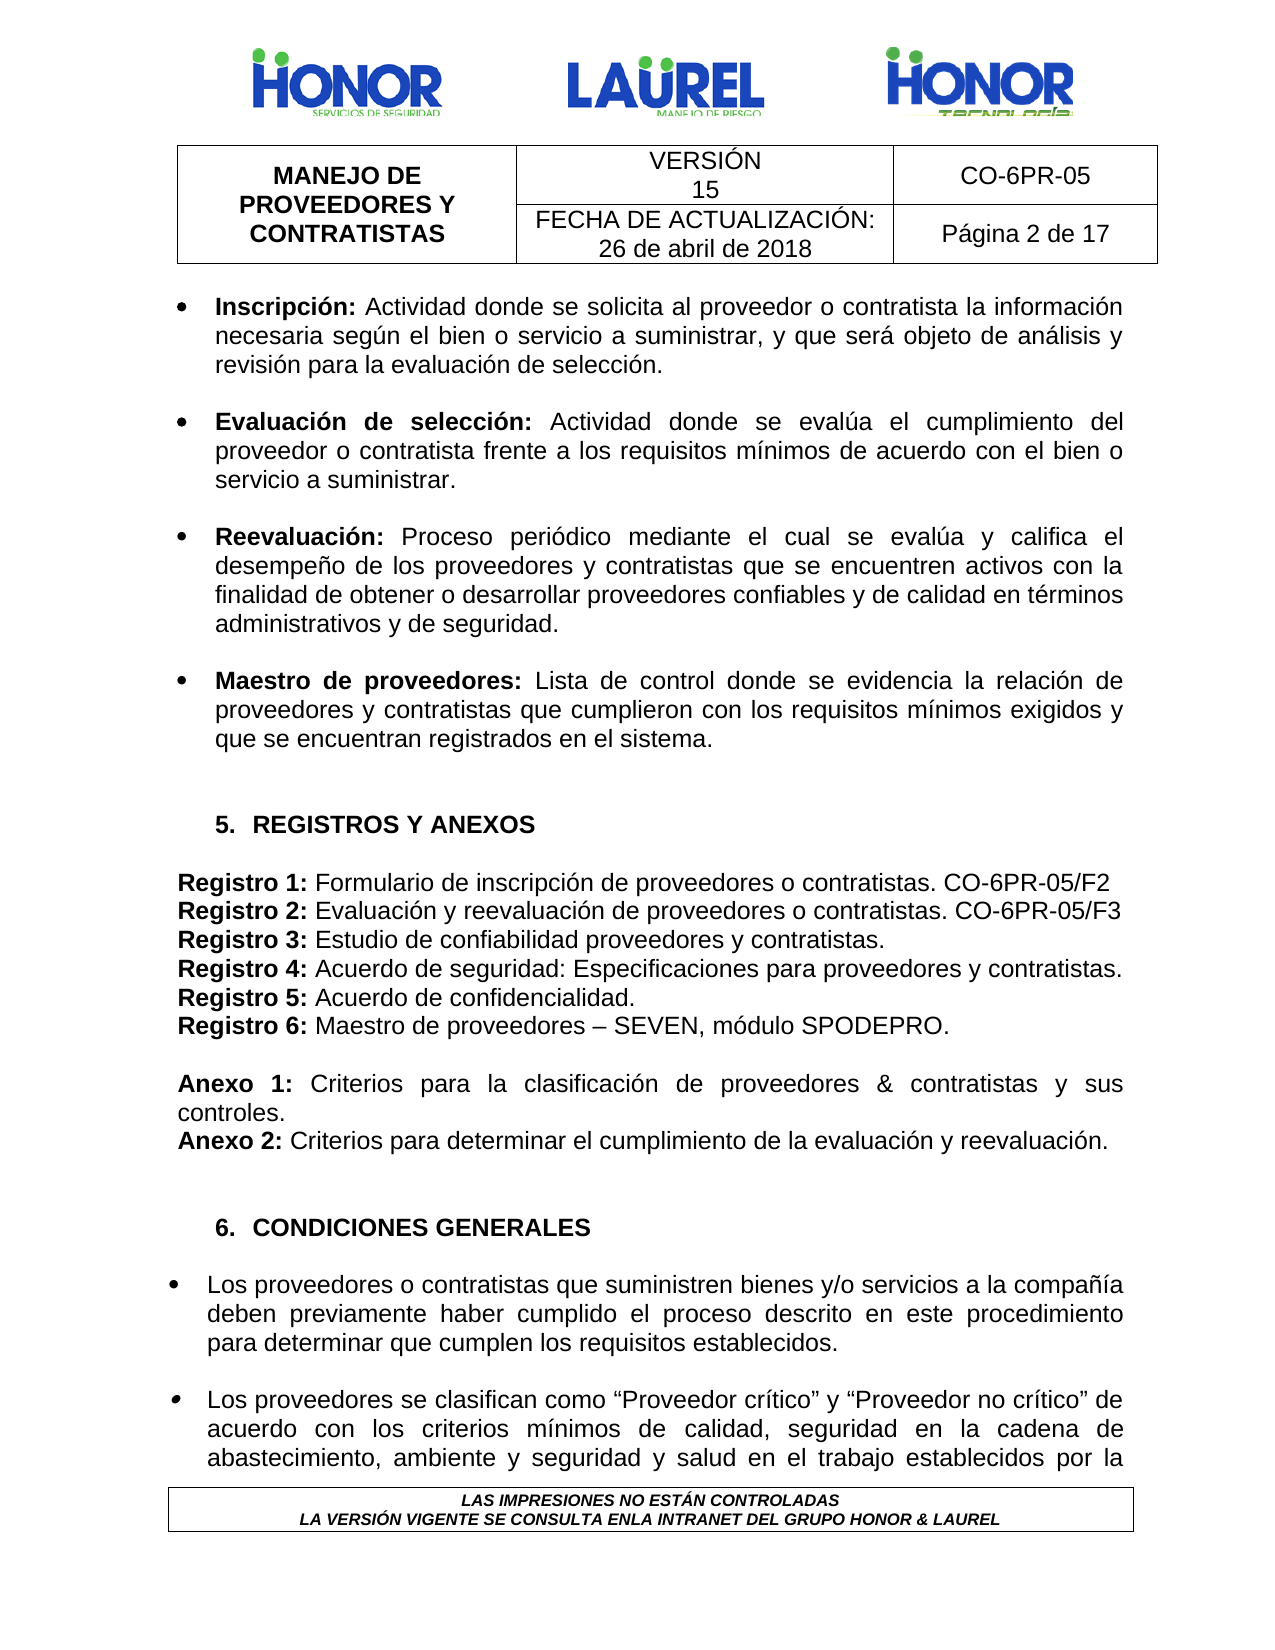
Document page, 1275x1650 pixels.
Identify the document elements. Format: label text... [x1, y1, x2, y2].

list Los proveedores o contratistas que suministren bienes y/o servicios a la compañía deben previamente haber cumplido el proceso descrito en este procedimiento para determinar que cumplen los requisitos establecidos. [169, 1270, 1125, 1356]
list Inscripción: Actividad donde se solicita al proveedor o contratista la información necesaria según el bien o servicio a suministrar, y que será objeto de análisis y revisión para la evaluación de selección. [177, 292, 1125, 378]
list Maestro de proveedores: Lista de control donde se evidencia la relación de proveedores y contratistas que cumplieron con los requisitos mínimos exigidos y que se encuentran registrados en el sistema. [177, 666, 1125, 753]
list Reevaluación: Proceso periódico mediante el cual se evalúa y califica el desempeño de los proveedores y contratistas que se encuentren activos con la finalidad de obtener o desarrollar proveedores confiables y de calidad en términos administrativos y de seguridad. [177, 522, 1125, 637]
text Anexo 2: Criterios para determinar el cumplimiento de la evaluación y reevaluación. [177, 1126, 1125, 1155]
text Registro 6: Maestro de proveedores – SEVEN, módulo SPODEPRO. [177, 1011, 1125, 1040]
picture [251, 47, 1072, 116]
subtitle REGISTROS Y ANEXOS [215, 810, 1125, 839]
text Registro 2: Evaluación y reevaluación de proveedores o contratistas. CO-6PR-05/F3 [177, 896, 1125, 925]
subtitle CONDICIONES GENERALES [215, 1213, 1125, 1241]
list Evaluación de selección: Actividad donde se evalúa el cumplimiento del proveedor o contratista frente a los requisitos mínimos de acuerdo con el bien o servicio a suministrar. [177, 407, 1125, 494]
text Registro 4: Acuerdo de seguridad: Especificaciones para proveedores y contratistas. [177, 954, 1125, 983]
text Registro 3: Estudio de confiabilidad proveedores y contratistas. [177, 925, 1125, 954]
text Registro 5: Acuerdo de confidencialidad. [177, 983, 1125, 1011]
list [169, 1385, 1125, 1472]
text Anexo 1: Criterios para la clasificación de proveedores & contratistas y sus controles. [177, 1069, 1125, 1126]
text Registro 1: Formulario de inscripción de proveedores o contratistas. CO-6PR-05/F2 [177, 868, 1125, 896]
